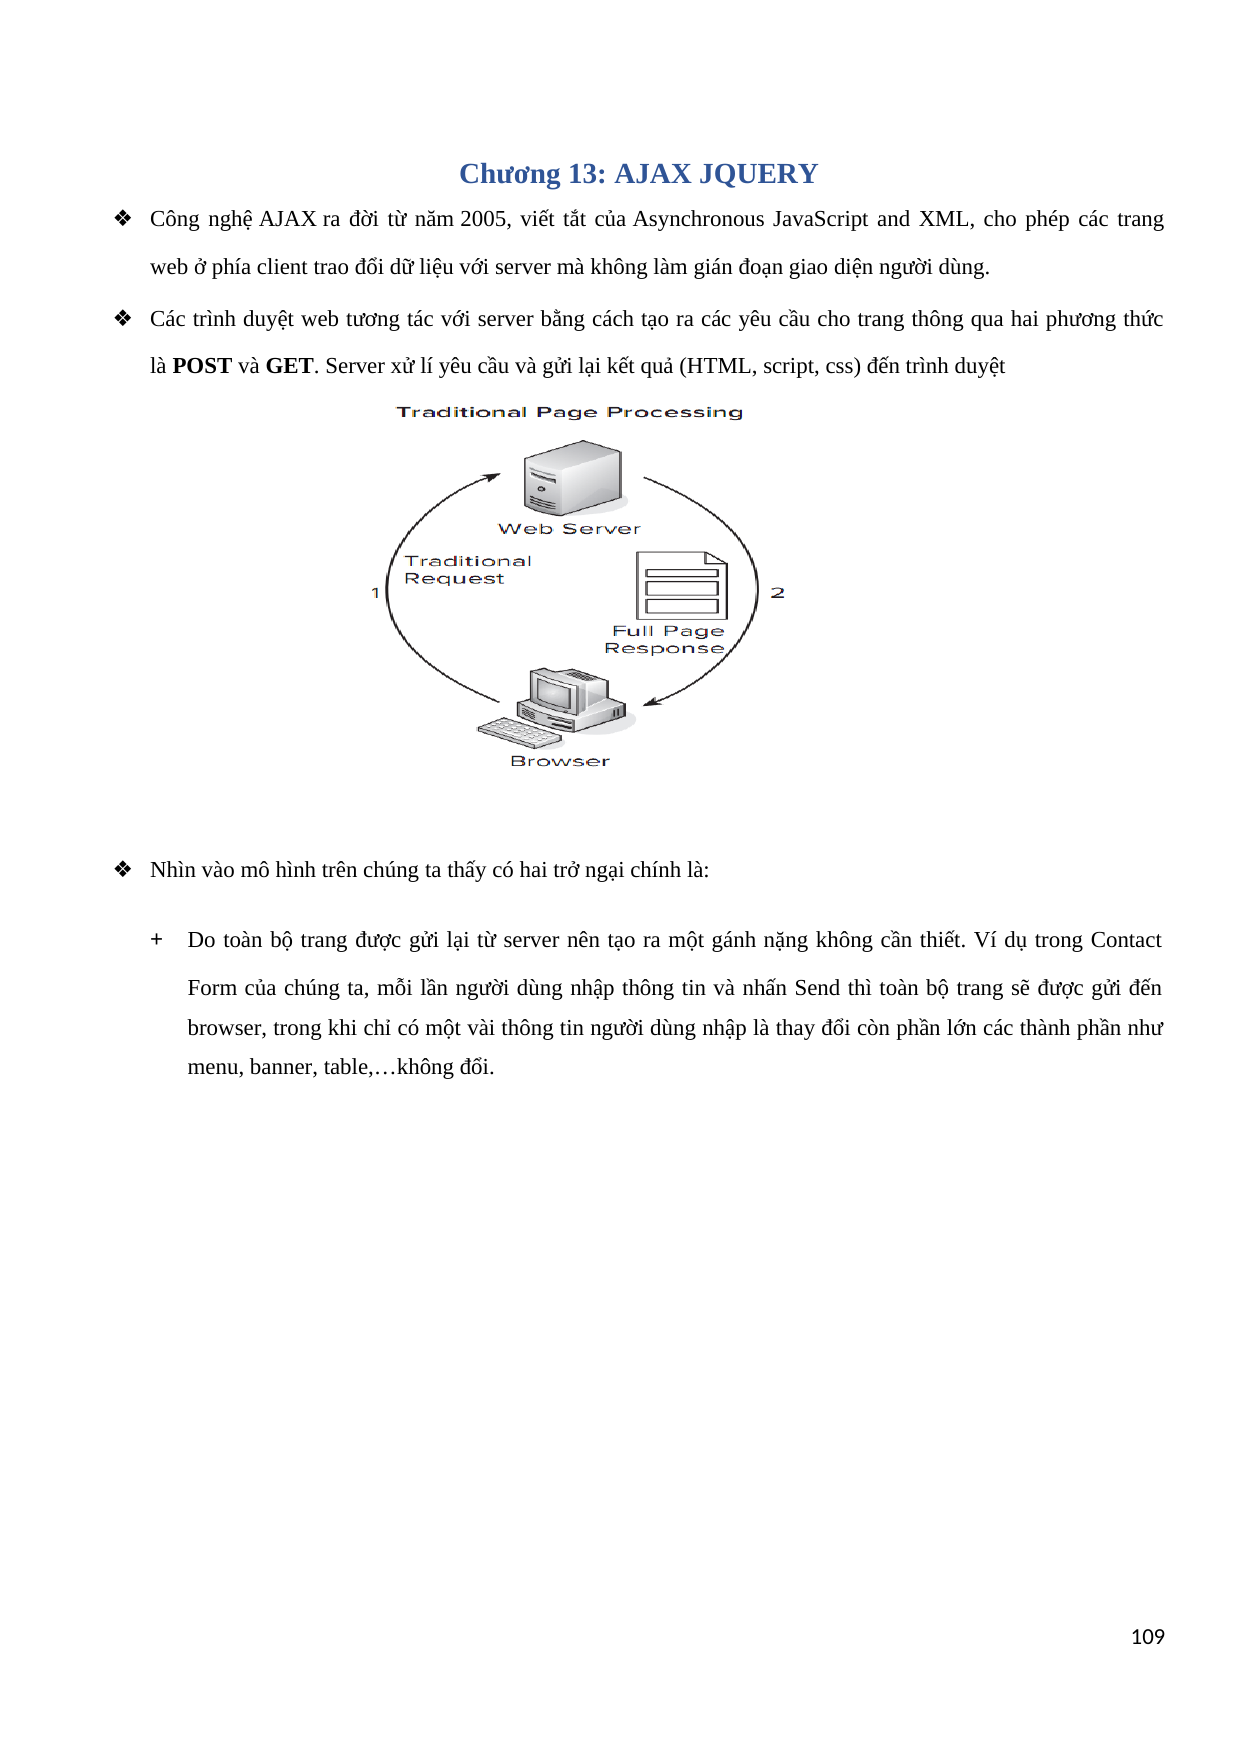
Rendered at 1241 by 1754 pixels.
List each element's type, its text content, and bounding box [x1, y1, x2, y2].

subtitle Chương 13: AJAX JQUERY [112, 156, 1165, 190]
list Công nghệ AJAX ra đời từ năm 2005, viết tắt của Asynchronous JavaScript and XML, cho phép các trang web ở phía client trao đổi dữ liệu với server mà không làm gián đoạn giao diện người dùng. [112, 193, 1165, 279]
list Nhìn vào mô hình trên chúng ta thấy có hai trở ngại chính là: [112, 843, 1165, 891]
list Do toàn bộ trang được gửi lại từ server nên tạo ra một gánh nặng không cần thiết. Ví dụ trong Contact Form của chúng ta, mỗi lần người dùng nhập thông tin và nhấn Send thì toàn bộ trang sẽ được gửi đến browser, trong khi chỉ có một vài thông tin người dùng nhập là thay đổi còn phần lớn các thành phần như menu, banner, table,…không đổi. [150, 914, 1165, 1079]
list Các trình duyệt web tương tác với server bằng cách tạo ra các yêu cầu cho trang thông qua hai phương thức là POST và GET. Server xử lí yêu cầu và gửi lại kết quả (HTML, script, css) đến trình duyệt [112, 292, 1165, 379]
picture [371, 396, 828, 778]
